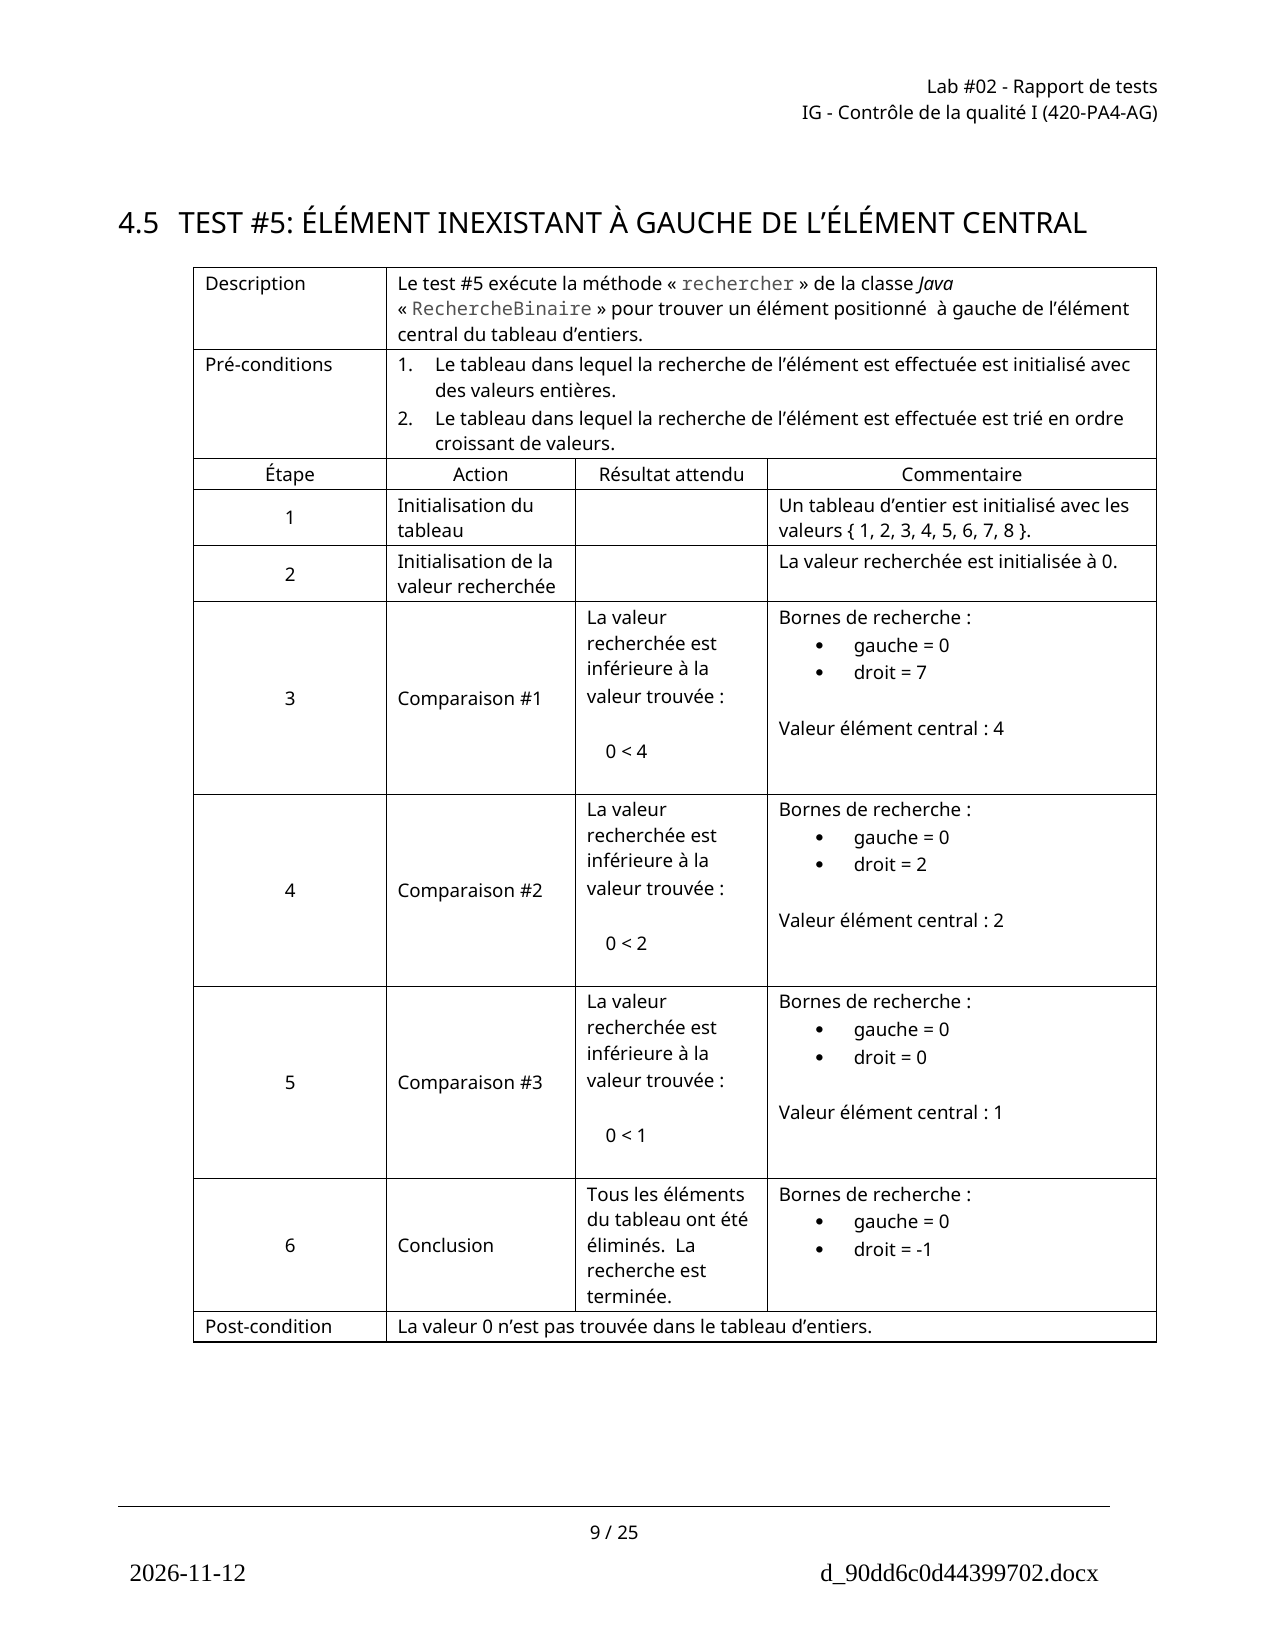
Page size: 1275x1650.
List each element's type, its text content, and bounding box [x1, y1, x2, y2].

table_cell Un tableau d’entier est initialisé avec les valeurs { 1, 2, 3, 4, 5, 6, 7, 8 }. [768, 490, 1156, 545]
table_cell Pré-conditions [194, 350, 386, 458]
table_cell Initialisation du tableau [387, 490, 575, 545]
table_cell 4 [194, 795, 386, 986]
table_cell Initialisation de la valeur recherchée [387, 546, 575, 601]
table_cell Commentaire [768, 459, 1156, 489]
table_cell La valeur recherchée est initialisée à 0. [768, 546, 1156, 601]
table_cell 1 [194, 490, 386, 545]
table_cell 5 [194, 987, 386, 1178]
table_cell 3 [194, 602, 386, 793]
table_cell [576, 490, 767, 545]
table_cell [576, 546, 767, 601]
table_cell La valeur recherchée est inférieure à la valeur trouvée : 0 < 1 [576, 987, 767, 1178]
table_cell Bornes de recherche : gauche = 0 droit = 2 Valeur élément central : 2 [768, 795, 1156, 986]
table_cell La valeur 0 n’est pas trouvée dans le tableau d’entiers. [387, 1312, 1156, 1341]
table_cell Comparaison #3 [387, 987, 575, 1178]
table_cell Étape [194, 459, 386, 489]
table_header Description [194, 268, 386, 349]
table_header Le test #5 exécute la méthode « rechercher » de la classe Java « RechercheBinaire » pour trouver un élément positionné à gauche de l’élément central du tableau d’entiers. [387, 268, 1156, 349]
table_cell 2 [194, 546, 386, 601]
table_cell Comparaison #2 [387, 795, 575, 986]
subtitle Test #5: Élément inexistant à gauche de l’élément central [118, 202, 1157, 242]
table_cell Bornes de recherche : gauche = 0 droit = -1 [768, 1179, 1156, 1311]
table_cell Bornes de recherche : gauche = 0 droit = 7 Valeur élément central : 4 [768, 602, 1156, 793]
table_cell Comparaison #1 [387, 602, 575, 793]
table_cell Tous les éléments du tableau ont été éliminés. La recherche est terminée. [576, 1179, 767, 1311]
table_cell Résultat attendu [576, 459, 767, 489]
table_cell Le tableau dans lequel la recherche de l’élément est effectuée est initialisé avec des valeurs entières. Le tableau dans lequel la recherche de l’élément est effectuée est trié en ordre croissant de valeurs. [387, 350, 1156, 458]
table_cell Bornes de recherche : gauche = 0 droit = 0 Valeur élément central : 1 [768, 987, 1156, 1178]
table_cell Conclusion [387, 1179, 575, 1311]
table_cell 6 [194, 1179, 386, 1311]
table_cell Post-condition [194, 1312, 386, 1341]
table_cell La valeur recherchée est inférieure à la valeur trouvée : 0 < 2 [576, 795, 767, 986]
table_cell La valeur recherchée est inférieure à la valeur trouvée : 0 < 4 [576, 602, 767, 793]
table_cell Action [387, 459, 575, 489]
